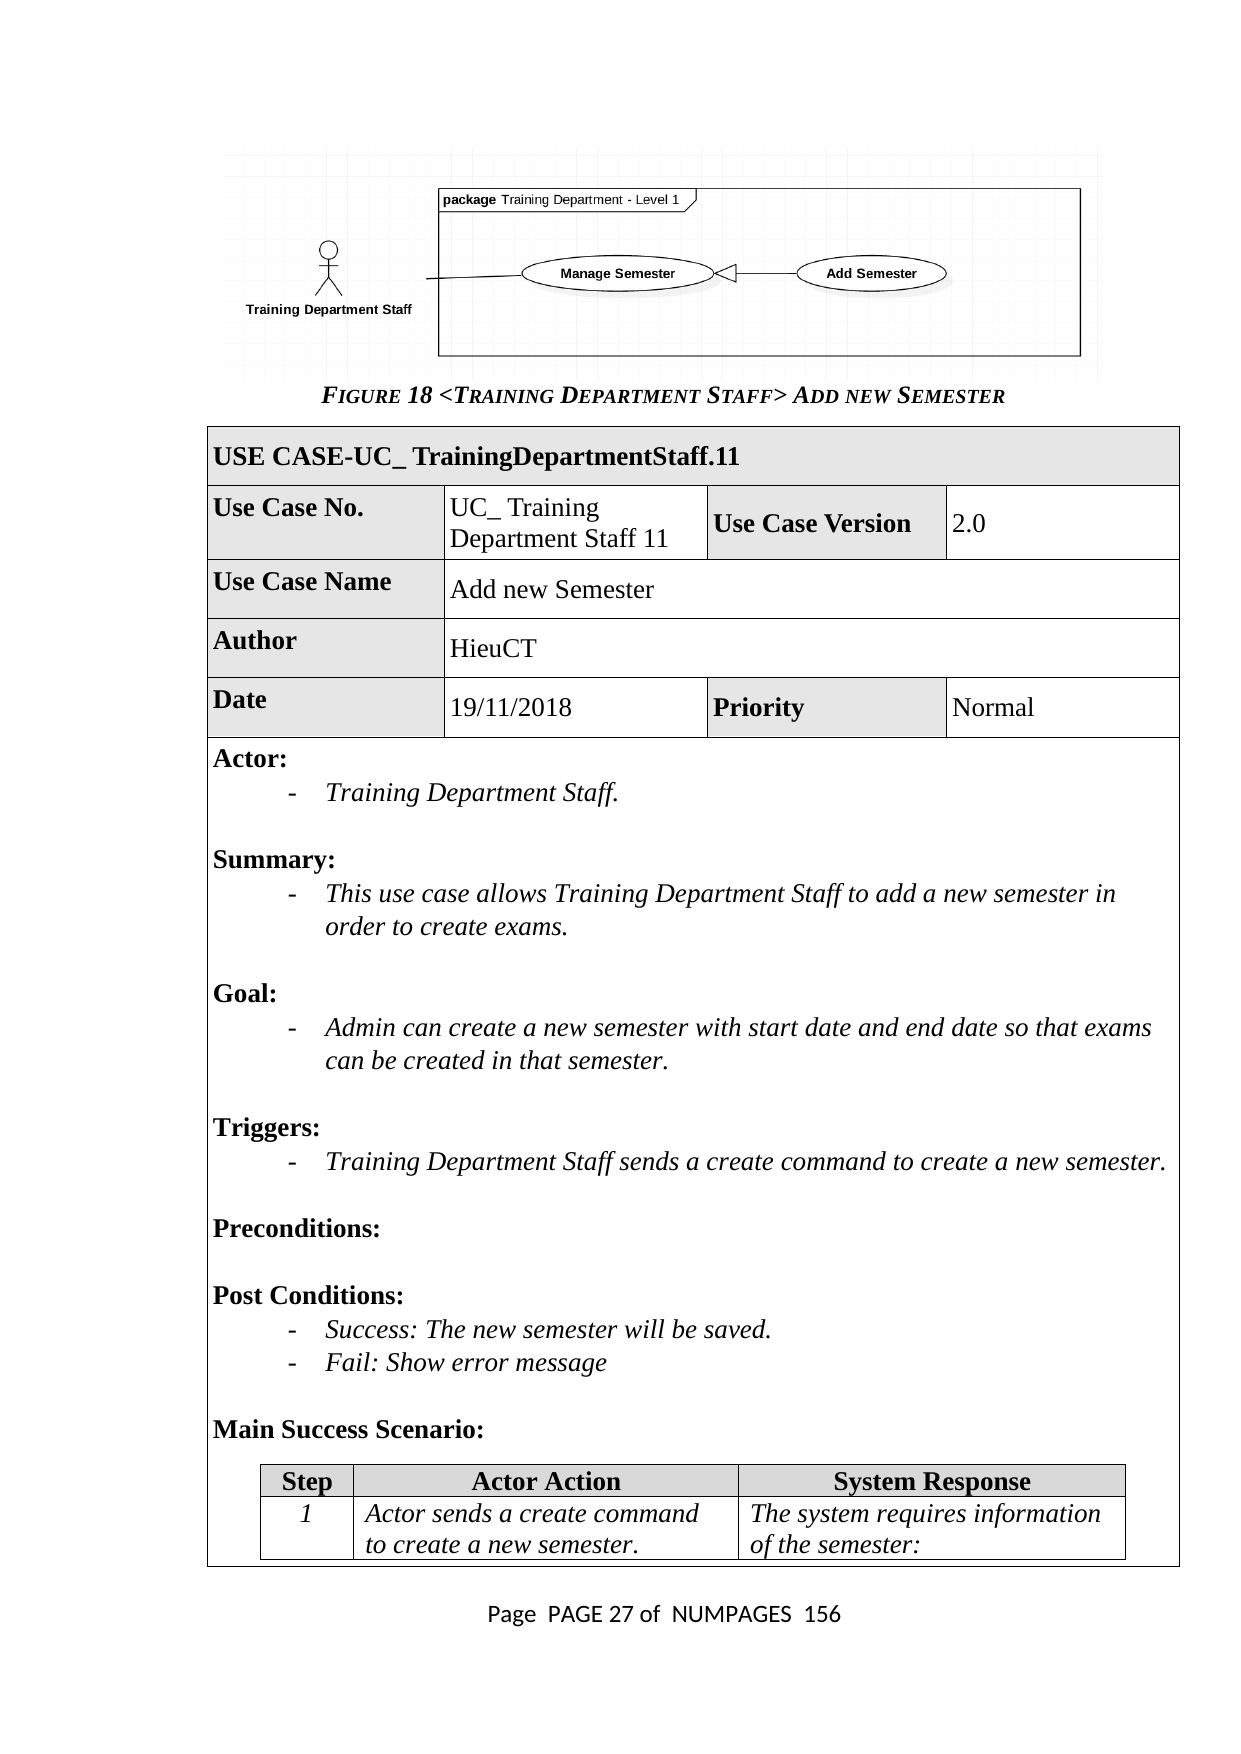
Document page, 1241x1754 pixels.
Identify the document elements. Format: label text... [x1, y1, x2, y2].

table_cell Use Case Name [208, 560, 444, 618]
table_cell Normal [947, 678, 1179, 736]
picture [223, 147, 1106, 381]
table_cell Author [208, 619, 444, 677]
table_cell 19/11/2018 [445, 678, 707, 736]
table_cell Date [208, 678, 444, 736]
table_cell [208, 738, 1179, 1566]
text Figure 18 <Training Department Staff> Add new Semester [207, 380, 1122, 409]
table_cell UC_ Training Department Staff 11 [445, 486, 707, 559]
table_cell Use Case Version [708, 486, 946, 559]
table_cell Priority [708, 678, 946, 736]
table_cell Use Case No. [208, 486, 444, 559]
table_cell HieuCT [445, 619, 1179, 677]
table_cell Add new Semester [445, 560, 1179, 618]
table_cell 2.0 [947, 486, 1179, 559]
table_header USE CASE-UC_ TrainingDepartmentStaff.11 [208, 427, 1179, 485]
